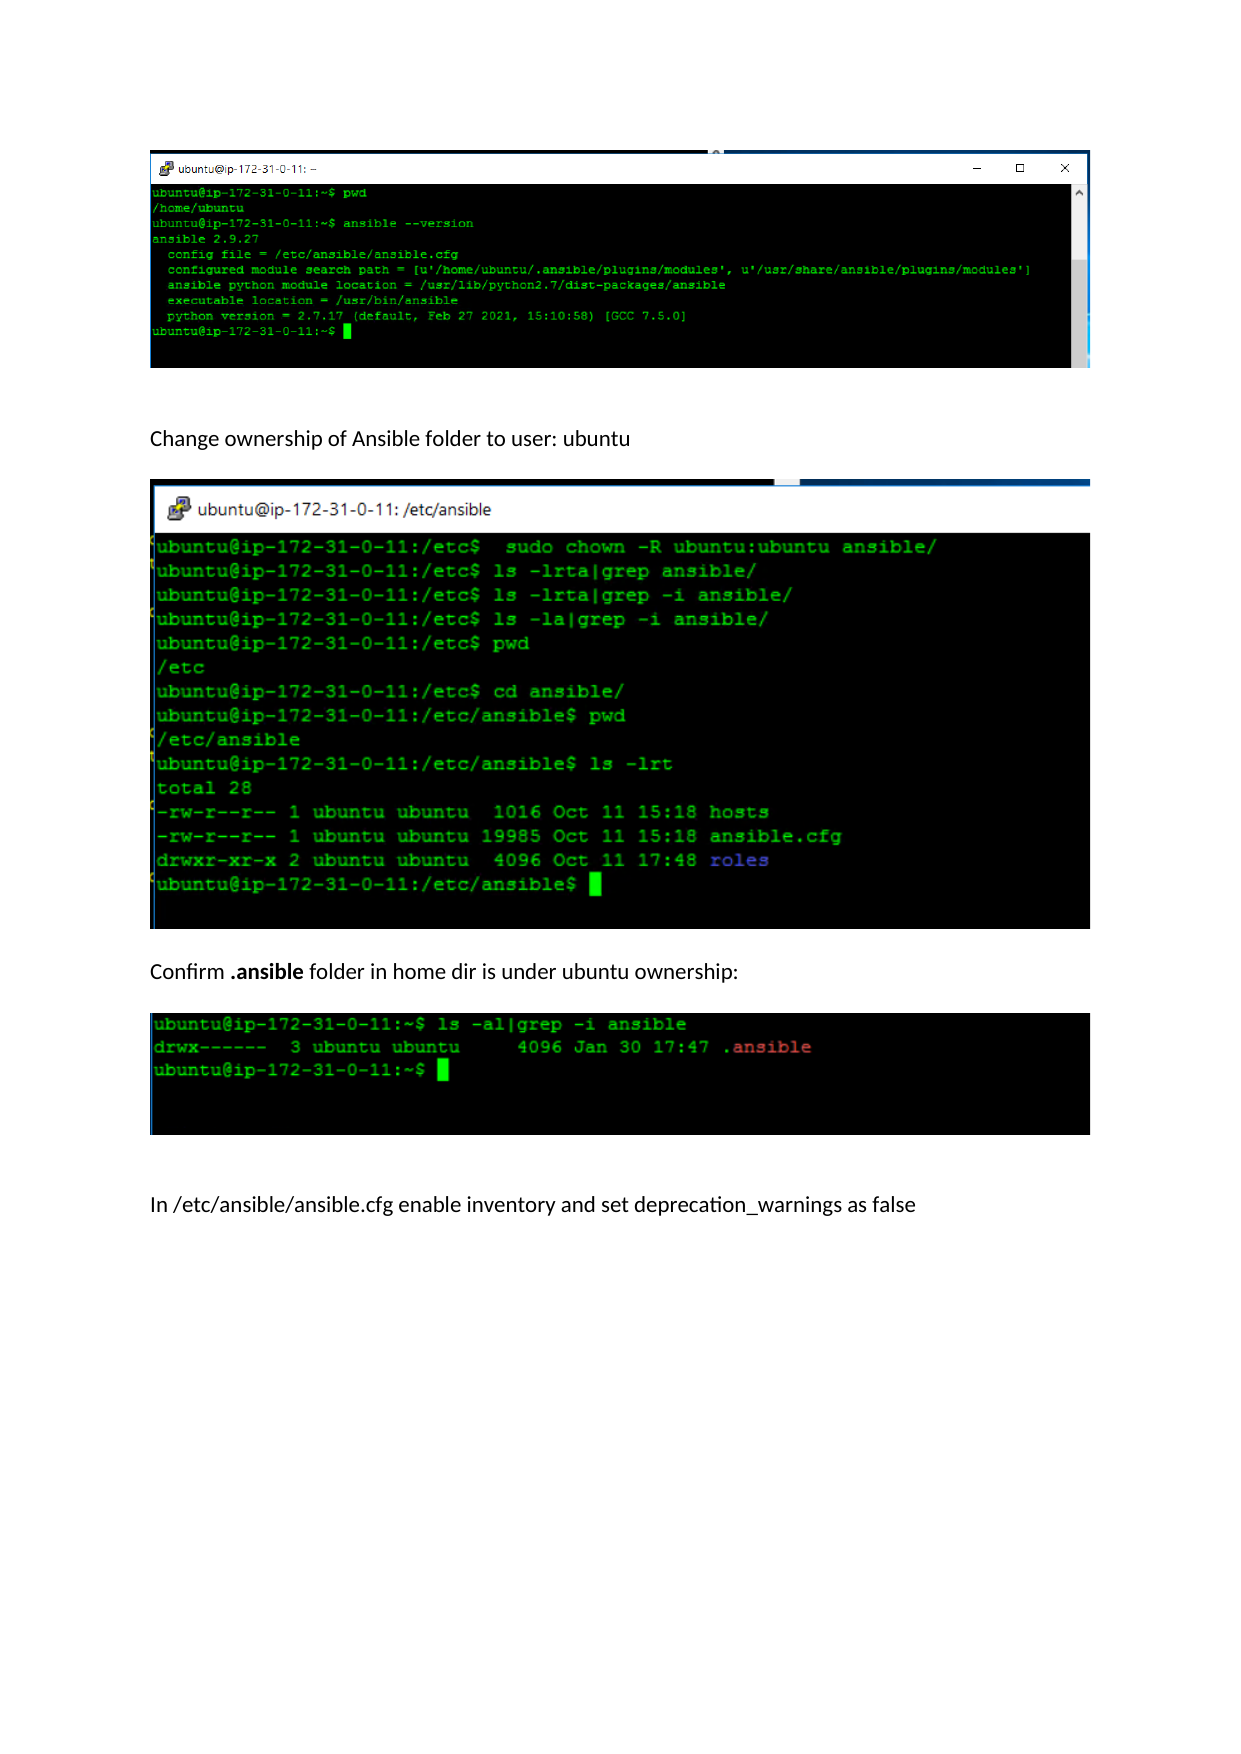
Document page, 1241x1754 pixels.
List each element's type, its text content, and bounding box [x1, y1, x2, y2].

picture [150, 479, 1091, 929]
picture [150, 150, 1091, 368]
picture [150, 1013, 1091, 1135]
text Confirm .ansible folder in home dir is under ubuntu ownership: [150, 957, 1090, 985]
text Change ownership of Ansible folder to user: ubuntu [150, 424, 1090, 452]
text In /etc/ansible/ansible.cfg enable inventory and set deprecation_warnings as false [150, 1191, 1090, 1219]
